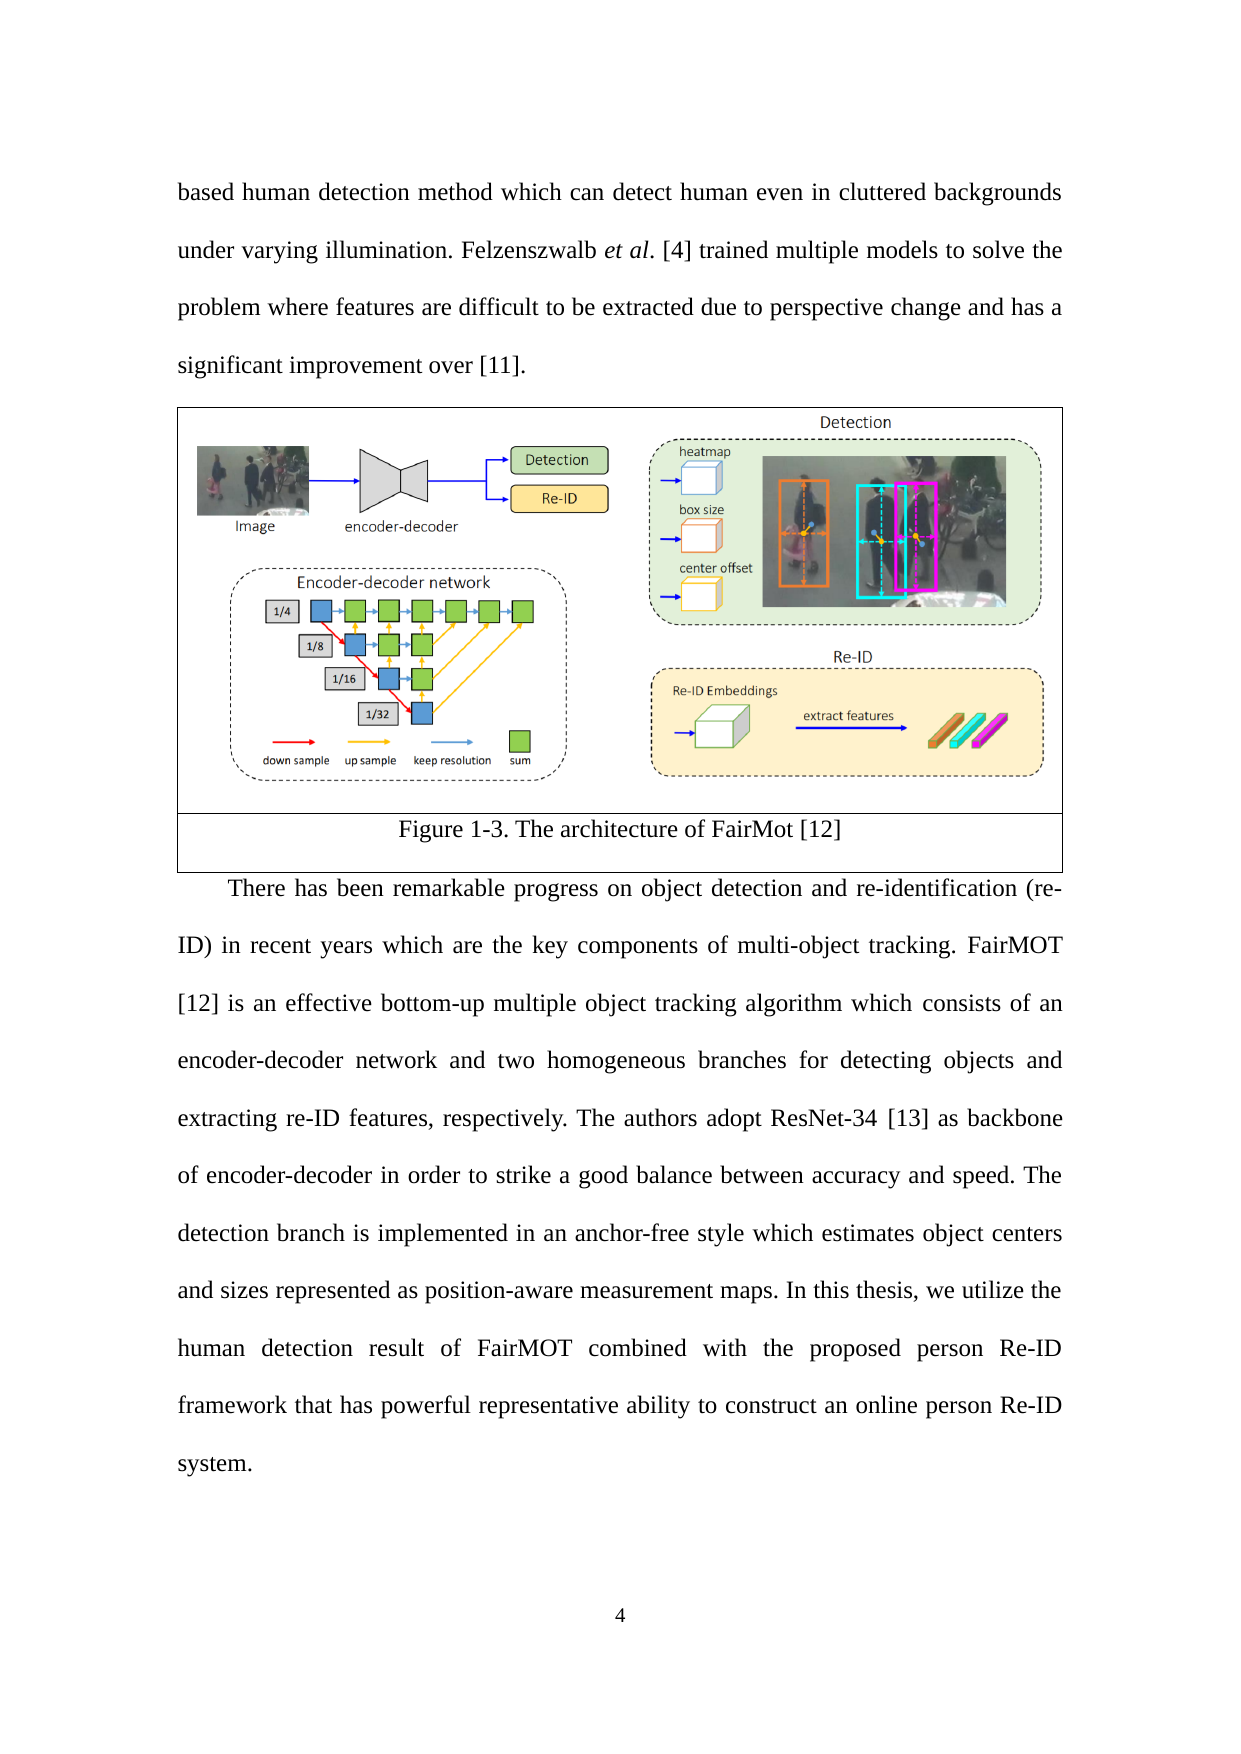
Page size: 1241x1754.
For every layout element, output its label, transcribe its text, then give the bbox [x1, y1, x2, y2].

table_cell Figure 1-3. The architecture of FairMot [12] [178, 814, 1062, 872]
text There has been remarkable progress on object detection and re-identification (re-ID) in recent years which are the key components of multi-object tracking. FairMOT [12] is an effective bottom-up multiple object tracking algorithm which consists of an encoder-decoder network and two homogeneous branches for detecting objects and extracting re-ID features, respectively. The authors adopt ResNet-34 [13] as backbone of encoder-decoder in order to strike a good balance between accuracy and speed. The detection branch is implemented in an anchor-free style which estimates object centers and sizes represented as position-aware measurement maps. In this thesis, we utilize the human detection result of FairMOT combined with the proposed person Re-ID framework that has powerful representative ability to construct an online person Re-ID system. [177, 873, 1063, 1477]
picture [191, 408, 1049, 785]
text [177, 177, 1063, 378]
table_header [178, 408, 1062, 813]
